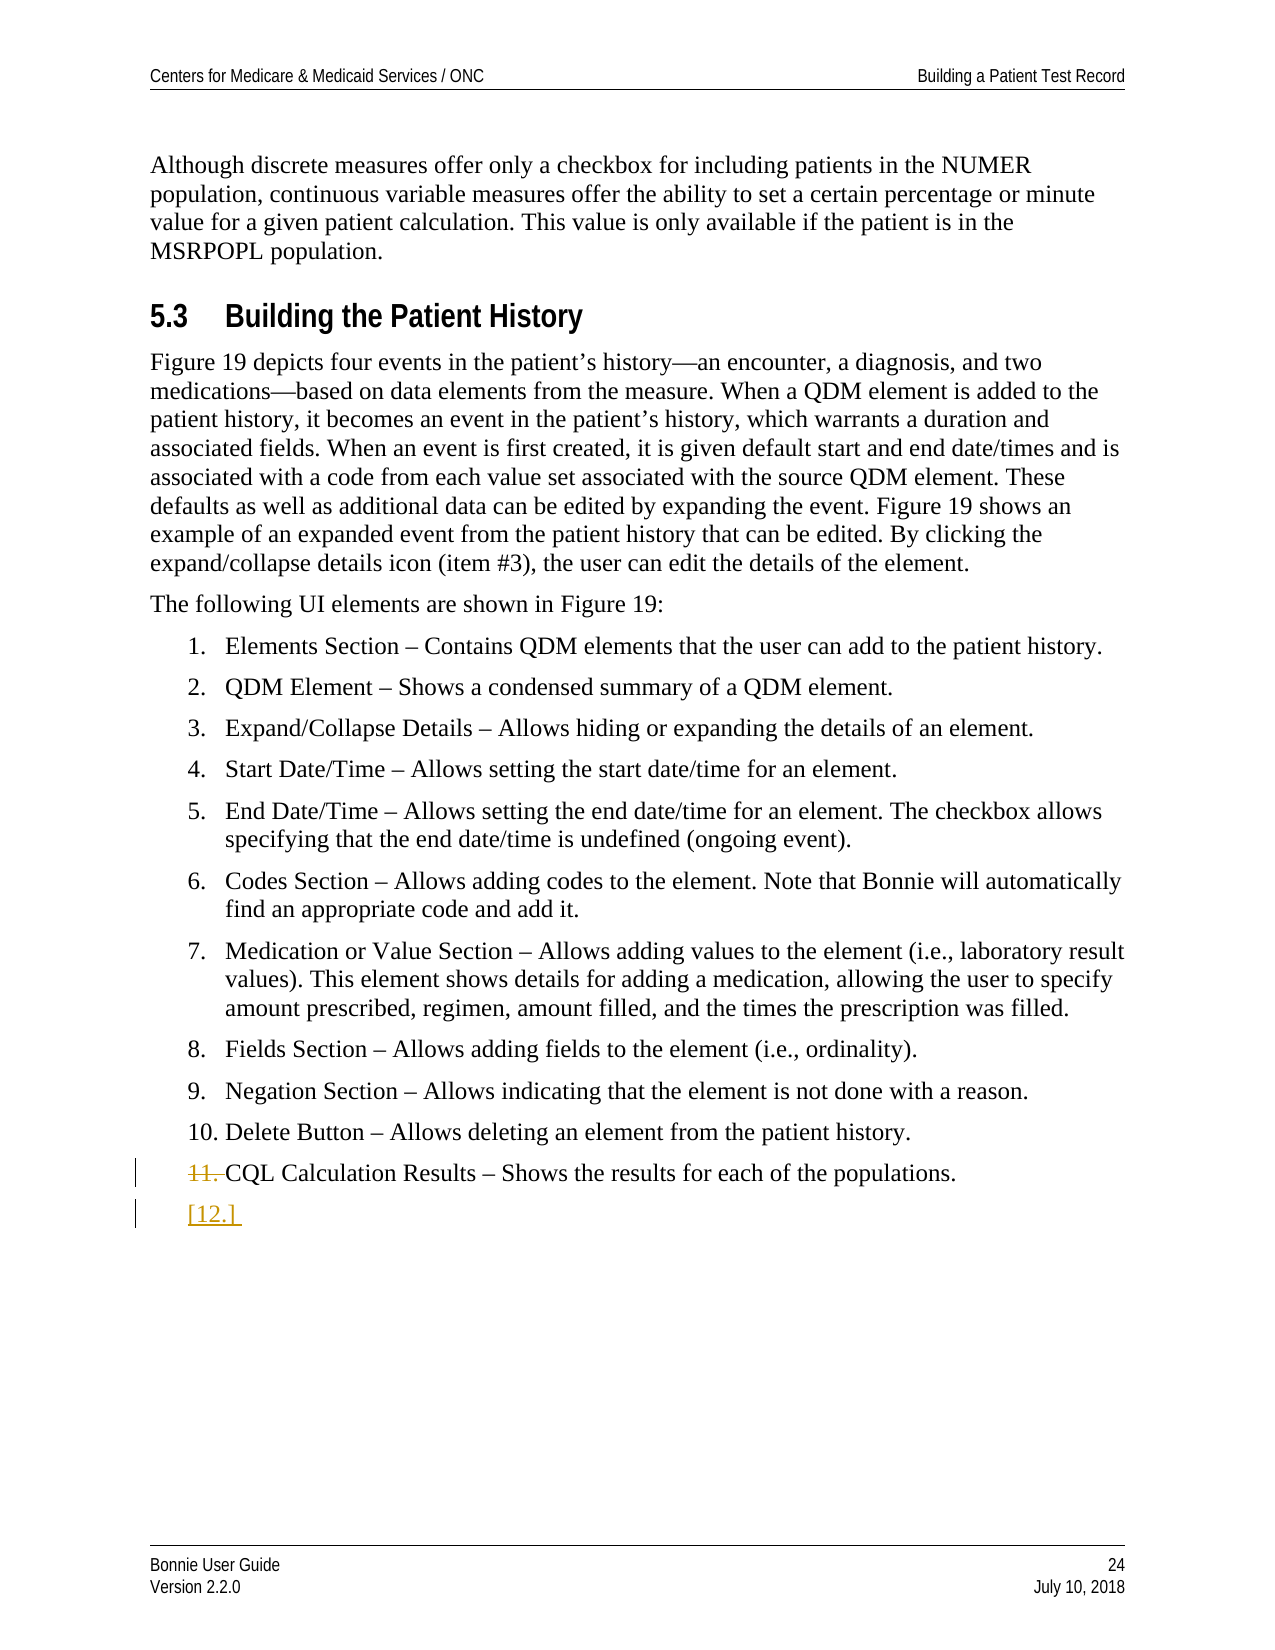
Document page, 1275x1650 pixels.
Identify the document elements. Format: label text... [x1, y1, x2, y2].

list Codes Section – Allows adding codes to the element. Note that Bonnie will automatically find an appropriate code and add it. [187, 866, 1125, 923]
list QDM Element – Shows a condensed summary of a QDM element. [187, 672, 1125, 701]
text Although discrete measures offer only a checkbox for including patients in the NUMER population, continuous variable measures offer the ability to set a certain percentage or minute value for a given patient calculation. This value is only available if the patient is in the MSRPOPL population. [150, 150, 1125, 265]
list Elements Section – Contains QDM elements that the user can add to the patient history. [187, 631, 1125, 659]
list Medication or Value Section – Allows adding values to the element (i.e., laboratory result values). This element shows details for adding a medication, allowing the user to specify amount prescribed, regimen, amount filled, and the times the prescription was filled. [187, 936, 1125, 1022]
subtitle Building the Patient History [150, 296, 1125, 334]
list End Date/Time – Allows setting the end date/time for an element. The checkbox allows specifying that the end date/time is undefined (ongoing event). [187, 796, 1125, 853]
list Expand/Collapse Details – Allows hiding or expanding the details of an element. [187, 713, 1125, 742]
list Start Date/Time – Allows setting the start date/time for an element. [187, 754, 1125, 783]
list Fields Section – Allows adding fields to the element (i.e., ordinality). [187, 1034, 1125, 1063]
list Negation Section – Allows indicating that the element is not done with a reason. [187, 1076, 1125, 1104]
list CQL Calculation Results – Shows the results for each of the populations. [187, 1158, 1125, 1187]
list Delete Button – Allows deleting an element from the patient history. [187, 1117, 1125, 1146]
